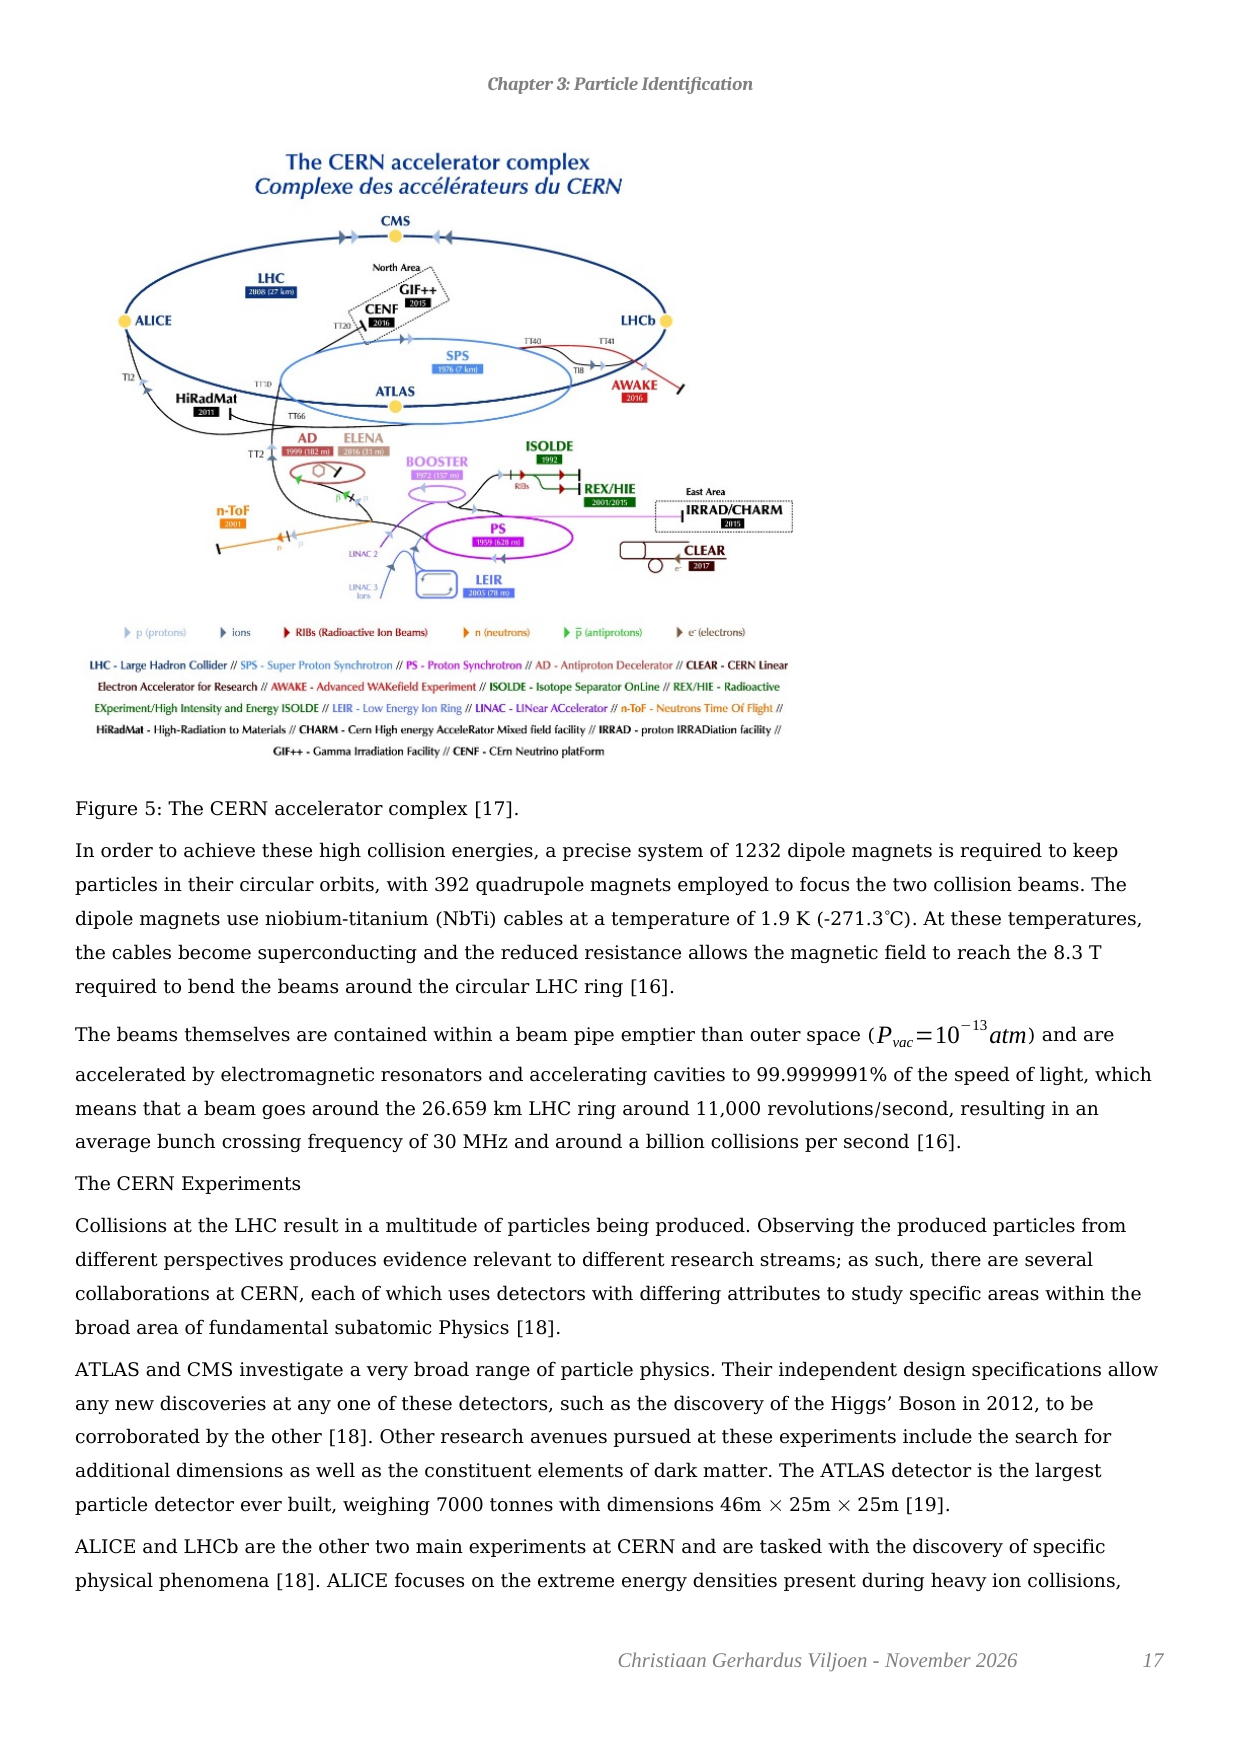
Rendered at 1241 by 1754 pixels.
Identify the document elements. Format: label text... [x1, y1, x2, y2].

text In order to achieve these high collision energies, a precise system of 1232 dipole magnets is required to keep particles in their circular orbits, with 392 quadrupole magnets employed to focus the two collision beams. The dipole magnets use niobium-titanium (NbTi) cables at a temperature of 1.9 K (-271.3C). At these temperatures, the cables become superconducting and the reduced resistance allows the magnetic field to reach the 8.3 T required to bend the beams around the circular LHC ring . [75, 839, 1165, 997]
text ATLAS and CMS investigate a very broad range of particle physics. Their independent design specifications allow any new discoveries at any one of these detectors, such as the discovery of the Higgs’ Boson in 2012, to be corroborated by the other . Other research avenues pursued at these experiments include the search for additional dimensions as well as the constituent elements of dark matter. The ATLAS detector is the largest particle detector ever built, weighing 7000 tonnes with dimensions 46m 25m 25m . [75, 1358, 1165, 1515]
text The CERN Experiments [75, 1172, 1165, 1195]
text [75, 1535, 1165, 1591]
text Figure 5: The CERN accelerator complex . [75, 797, 1165, 819]
picture [75, 132, 800, 778]
text The beams themselves are contained within a beam pipe emptier than outer space () and are accelerated by electromagnetic resonators and accelerating cavities to 99.9999991% of the speed of light, which means that a beam goes around the 26.659 km LHC ring around 11,000 revolutions/second, resulting in an average bunch crossing frequency of 30 MHz and around a billion collisions per second . [75, 1016, 1165, 1153]
text Collisions at the LHC result in a multitude of particles being produced. Observing the produced particles from different perspectives produces evidence relevant to different research streams; as such, there are several collaborations at CERN, each of which uses detectors with differing attributes to study specific areas within the broad area of fundamental subatomic Physics . [75, 1214, 1165, 1338]
